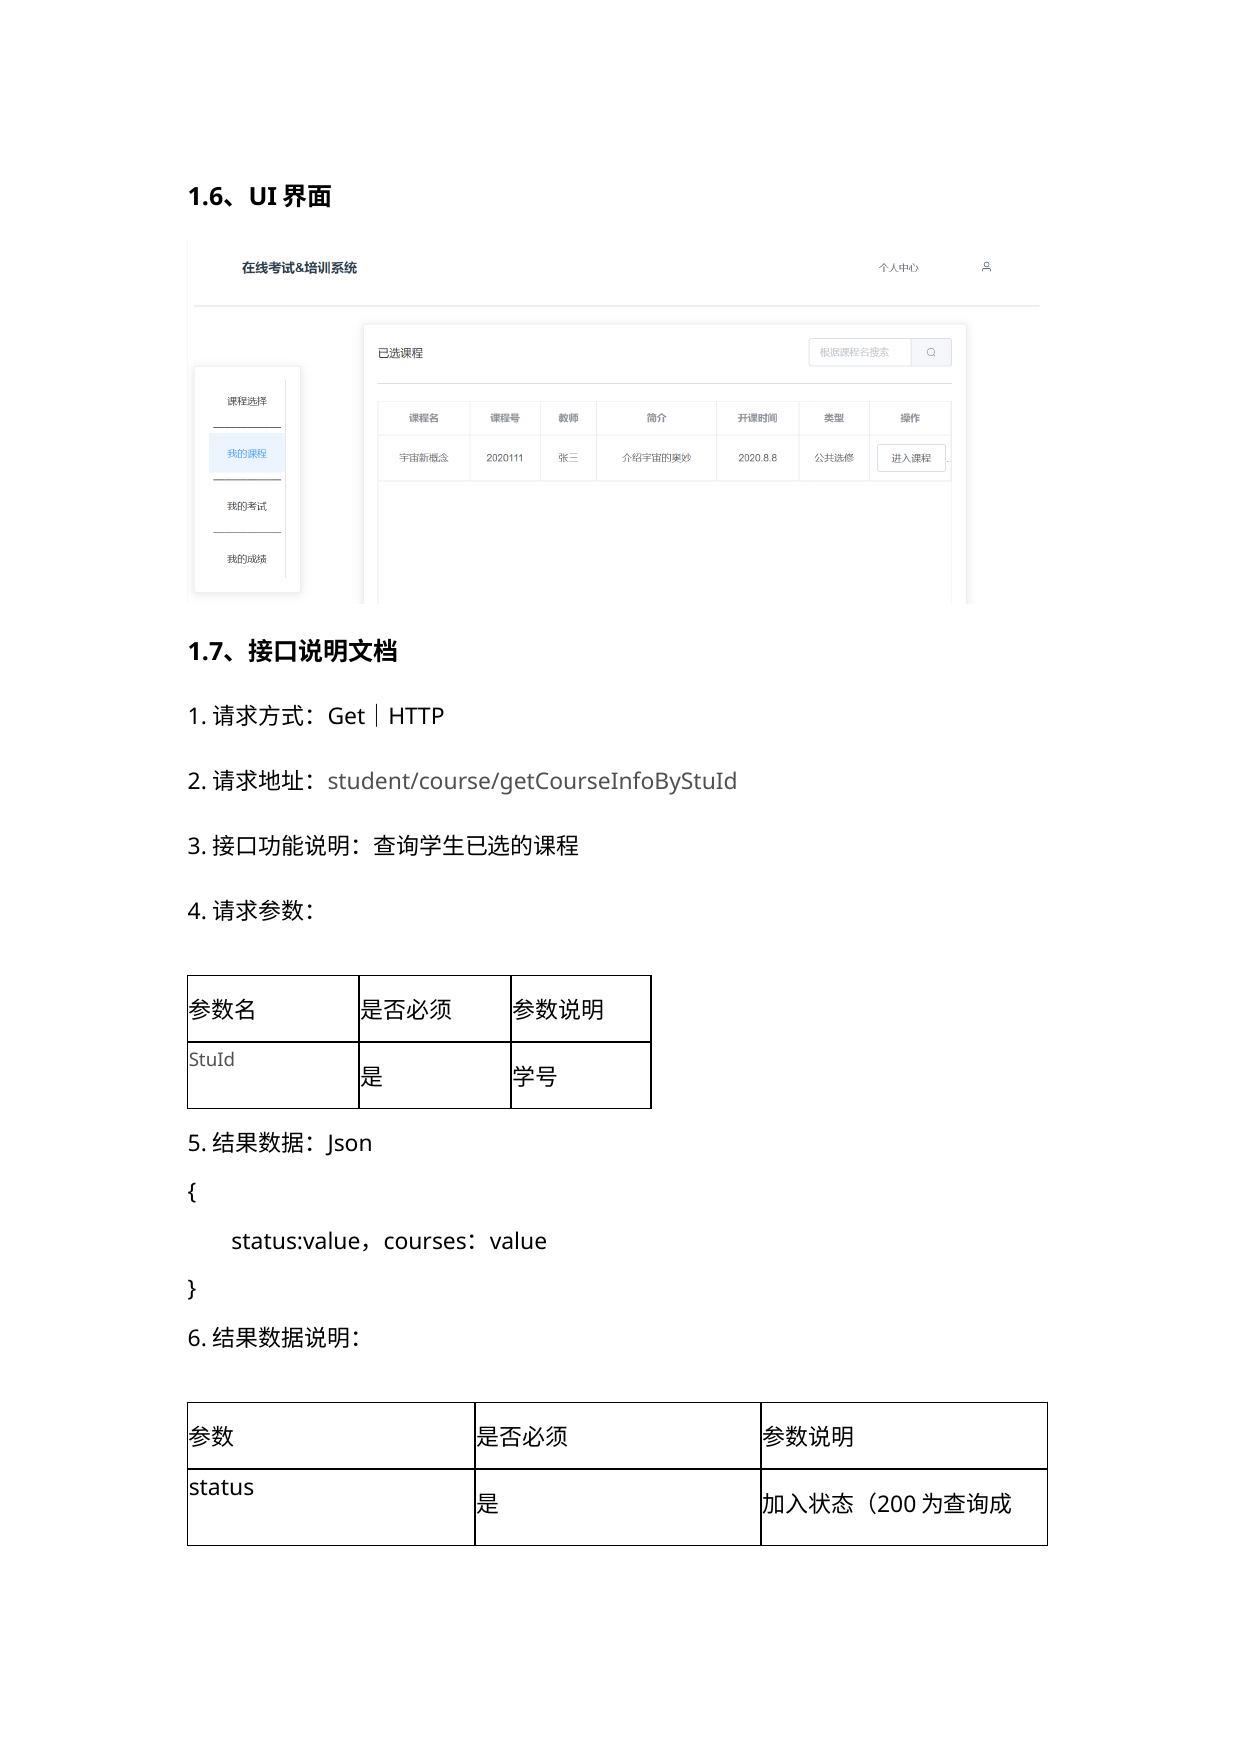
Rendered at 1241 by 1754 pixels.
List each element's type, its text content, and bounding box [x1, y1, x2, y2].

table_header 是否必须 [360, 976, 510, 1041]
text 5. 结果数据：Json [187, 1109, 1053, 1174]
text 4. 请求参数： [187, 877, 1053, 942]
text { [187, 1174, 1053, 1207]
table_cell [762, 1470, 1047, 1545]
table_cell 是 [360, 1043, 510, 1108]
table_cell 是 [476, 1470, 760, 1545]
text 1. 请求方式：Get｜HTTP [187, 682, 1053, 747]
text status:value，courses：value [187, 1207, 1053, 1272]
table_cell StuId [188, 1043, 358, 1108]
table_header 参数说明 [762, 1403, 1047, 1468]
table_cell status [188, 1470, 474, 1545]
table_header 参数名 [188, 976, 358, 1041]
text 3. 接口功能说明：查询学生已选的课程 [187, 812, 1053, 877]
table_header 是否必须 [476, 1403, 760, 1468]
text 1.6、UI界面 [187, 162, 1053, 227]
text 1.7、接口说明文档 [187, 617, 1053, 682]
table_header 参数说明 [512, 976, 650, 1041]
text } [187, 1272, 1053, 1304]
text 6. 结果数据说明： [187, 1304, 1053, 1369]
table_cell 学号 [512, 1043, 650, 1108]
text 2. 请求地址：student/course/getCourseInfoByStuId [187, 747, 1053, 812]
picture [187, 240, 1044, 604]
table_header 参数 [188, 1403, 474, 1468]
